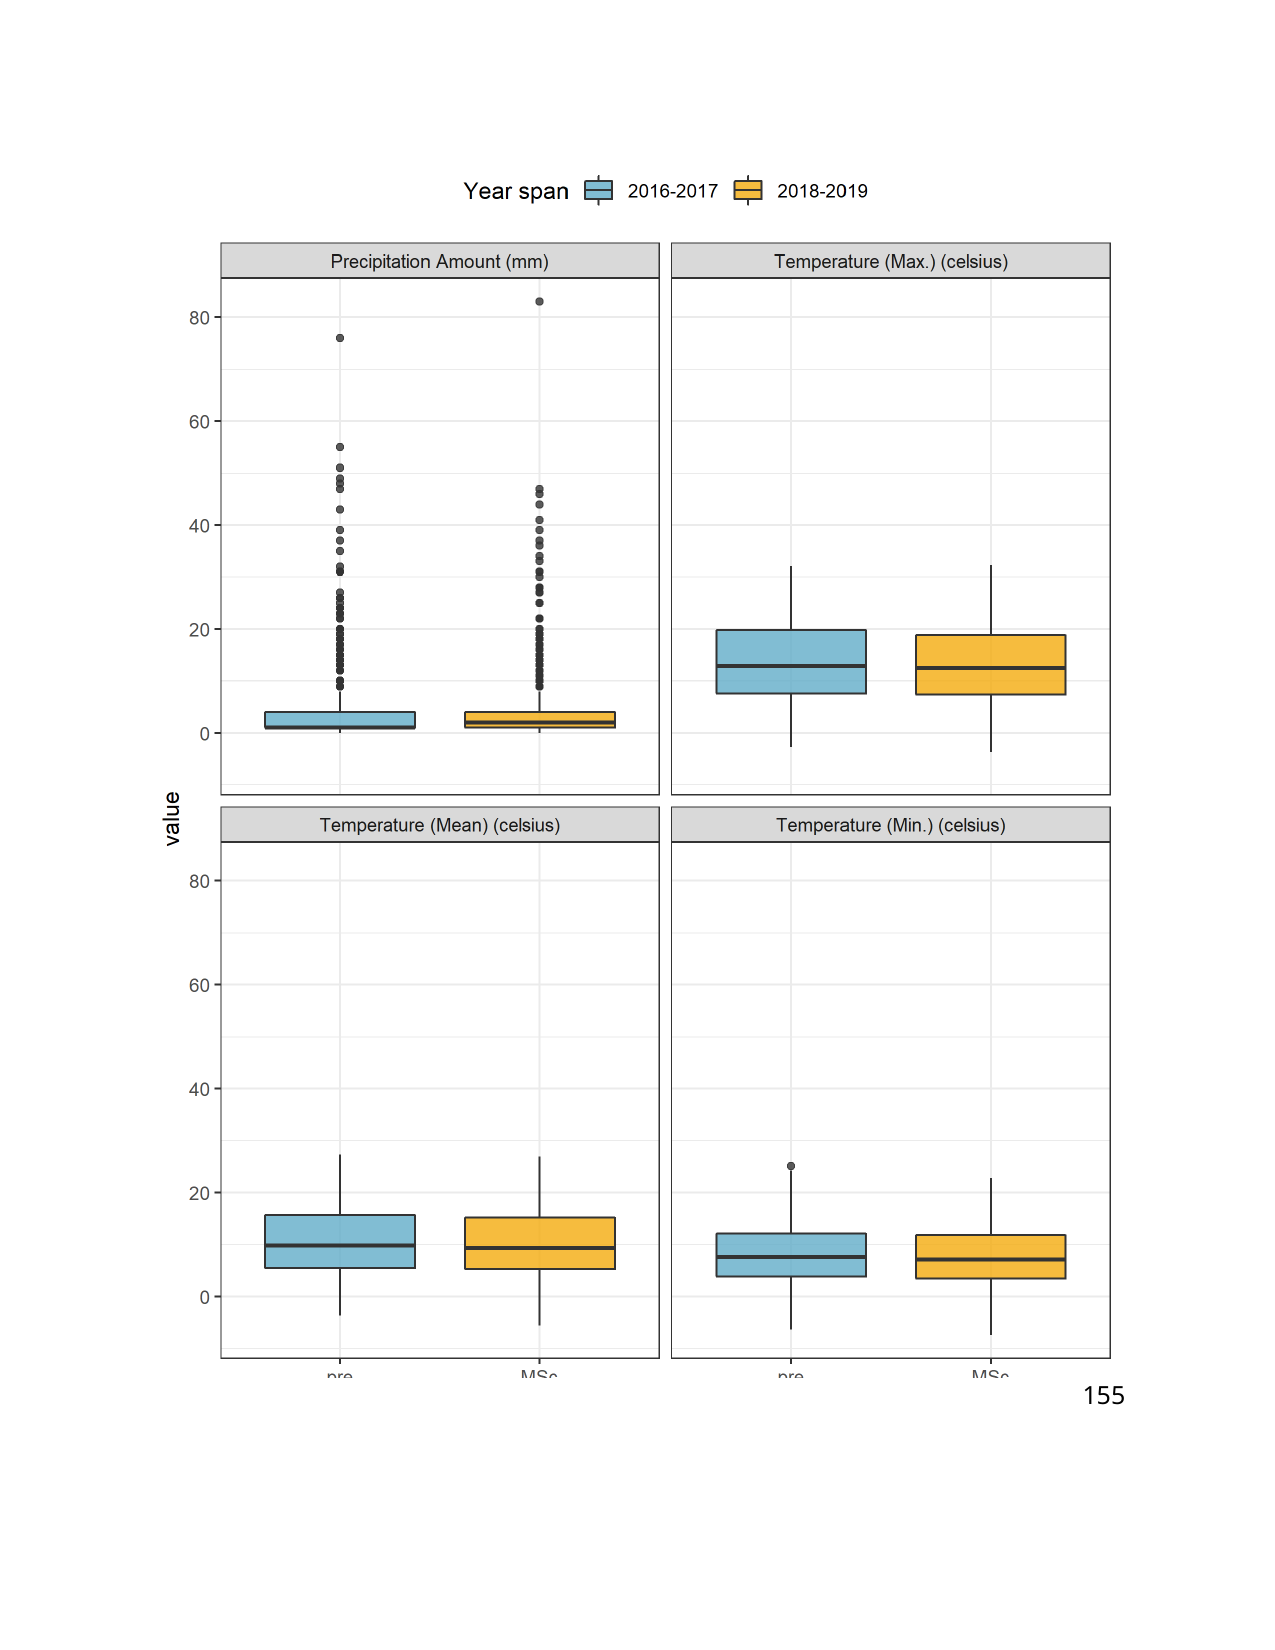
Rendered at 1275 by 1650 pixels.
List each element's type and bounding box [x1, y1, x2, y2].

picture [150, 150, 1122, 1378]
